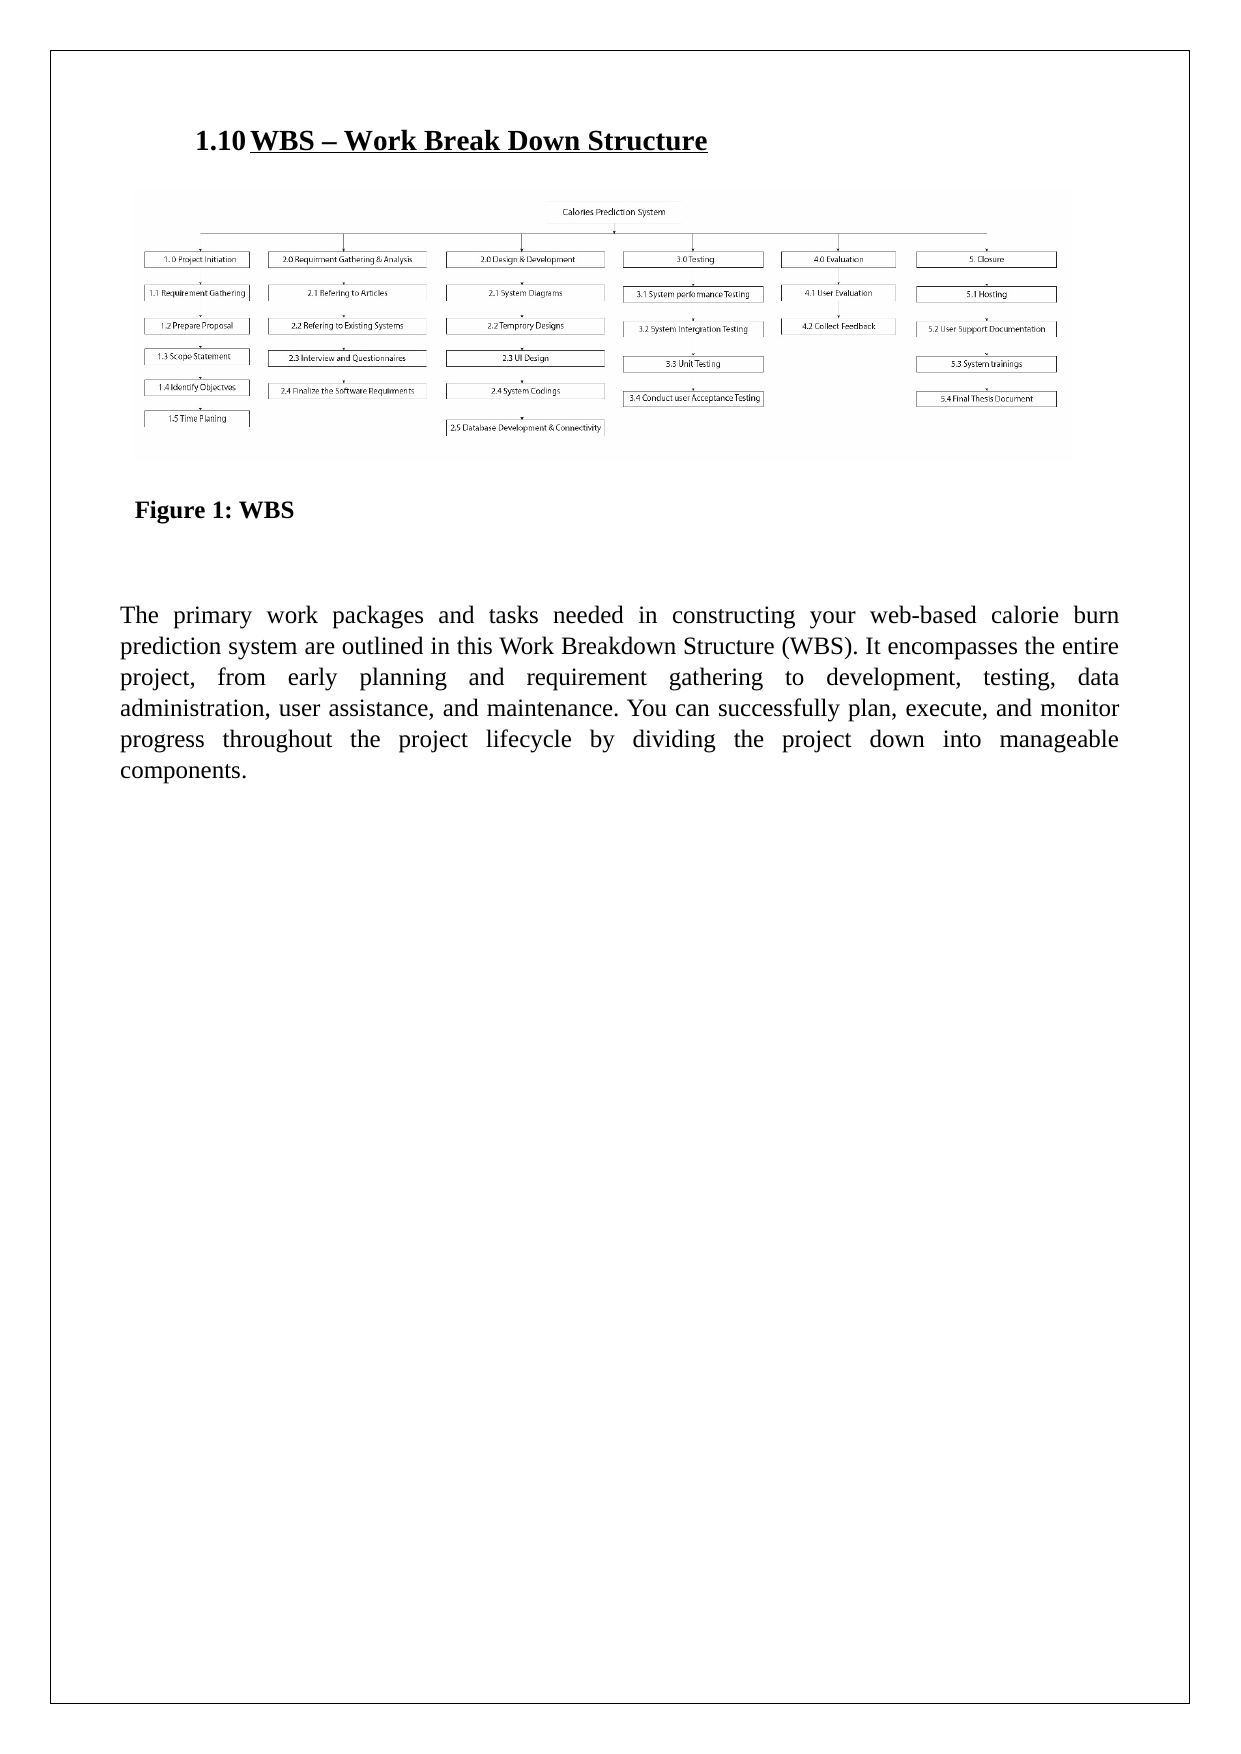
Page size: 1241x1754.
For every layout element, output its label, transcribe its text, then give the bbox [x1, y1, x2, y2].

text The primary work packages and tasks needed in constructing your web-based calorie burn prediction system are outlined in this Work Breakdown Structure (WBS). It encompasses the entire project, from early planning and requirement gathering to development, testing, data administration, user assistance, and maintenance. You can successfully plan, execute, and monitor progress throughout the project lifecycle by dividing the project down into manageable components. [120, 600, 1120, 784]
picture [132, 189, 1073, 461]
subtitle WBS – Work Break Down Structure [195, 123, 1120, 156]
